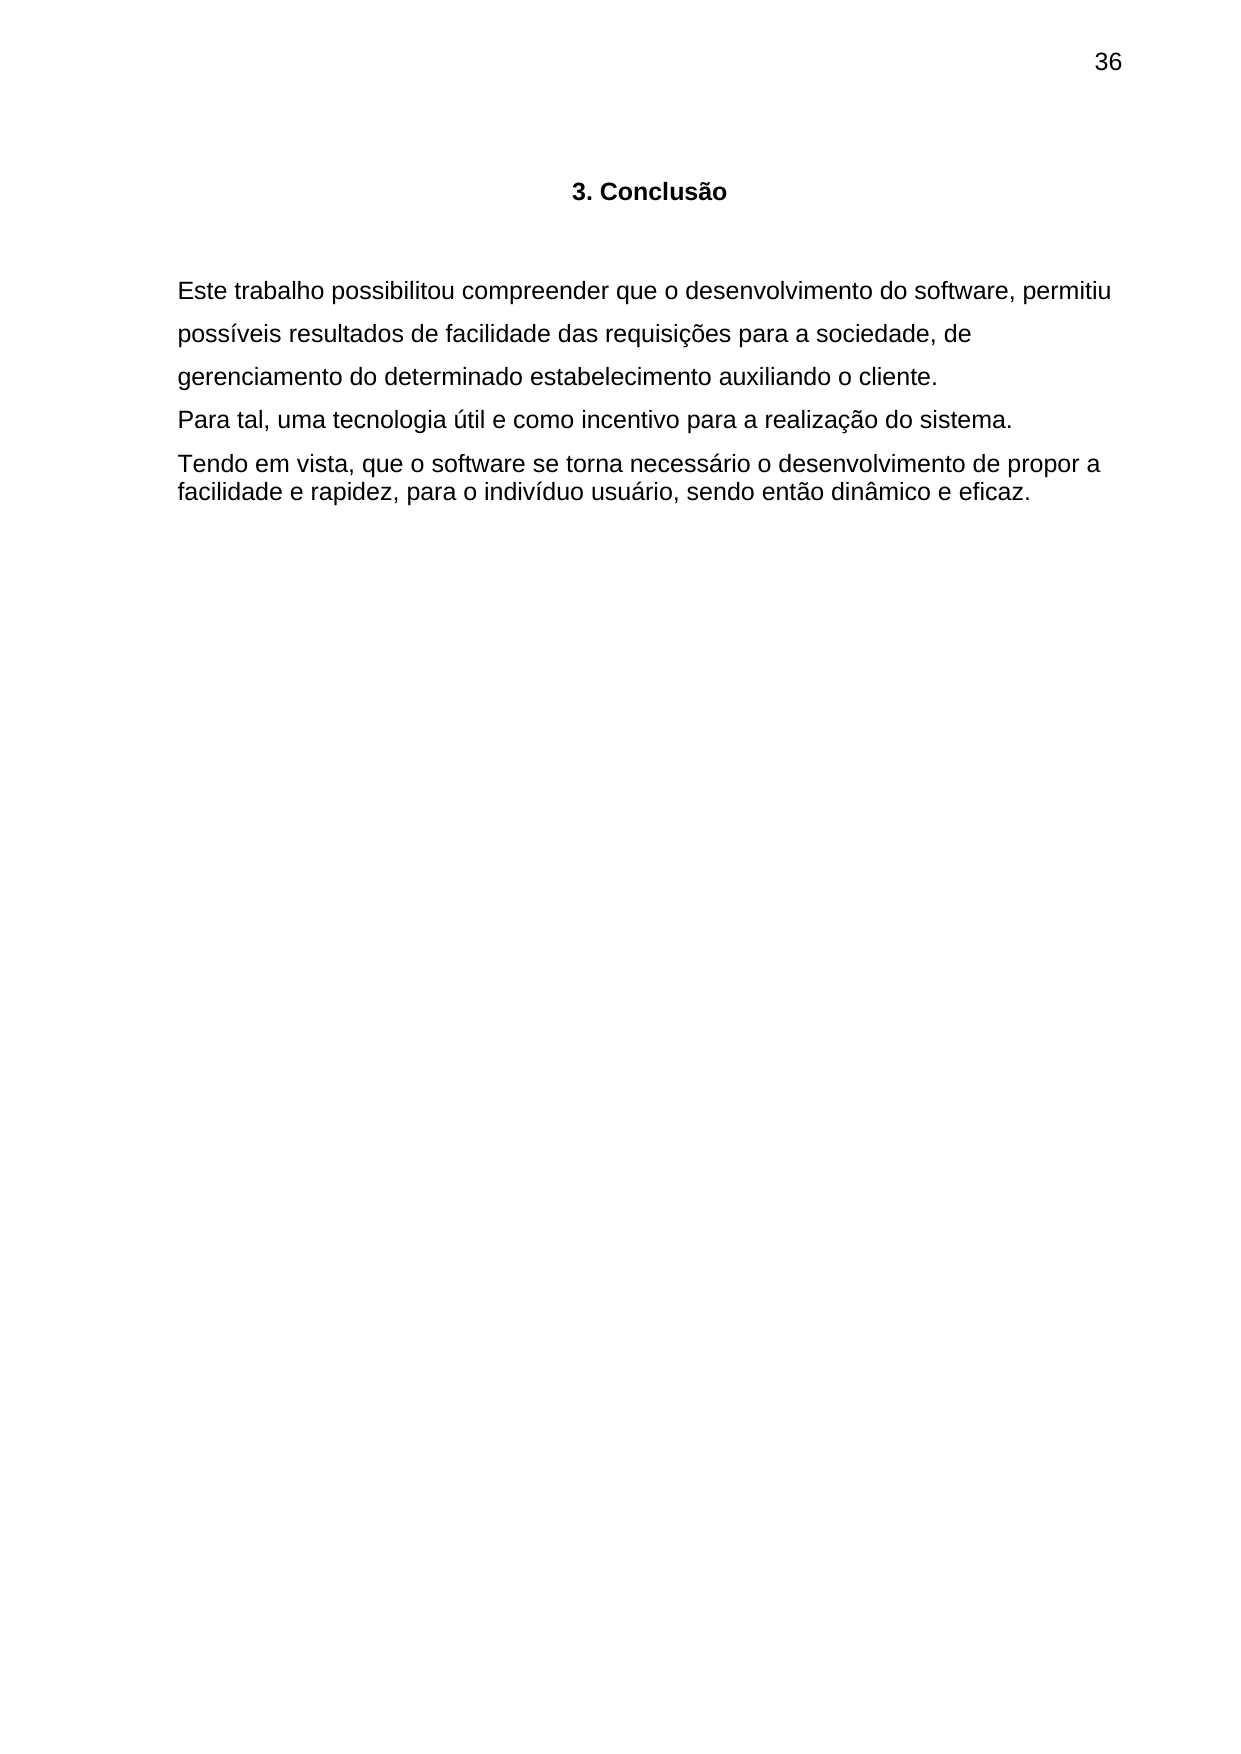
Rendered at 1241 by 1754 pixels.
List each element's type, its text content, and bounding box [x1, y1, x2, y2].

subtitle 3. Conclusão [177, 177, 1122, 206]
text Tendo em vista, que o software se torna necessário o desenvolvimento de propor a facilidade e rapidez, para o indivíduo usuário, sendo então dinâmico e eficaz. [177, 448, 1122, 506]
text Este trabalho possibilitou compreender que o desenvolvimento do software, permitiu possíveis resultados de facilidade das requisições para a sociedade, de gerenciamento do determinado estabelecimento auxiliando o cliente. [177, 276, 1122, 391]
text Para tal, uma tecnologia útil e como incentivo para a realização do sistema. [177, 405, 1122, 434]
